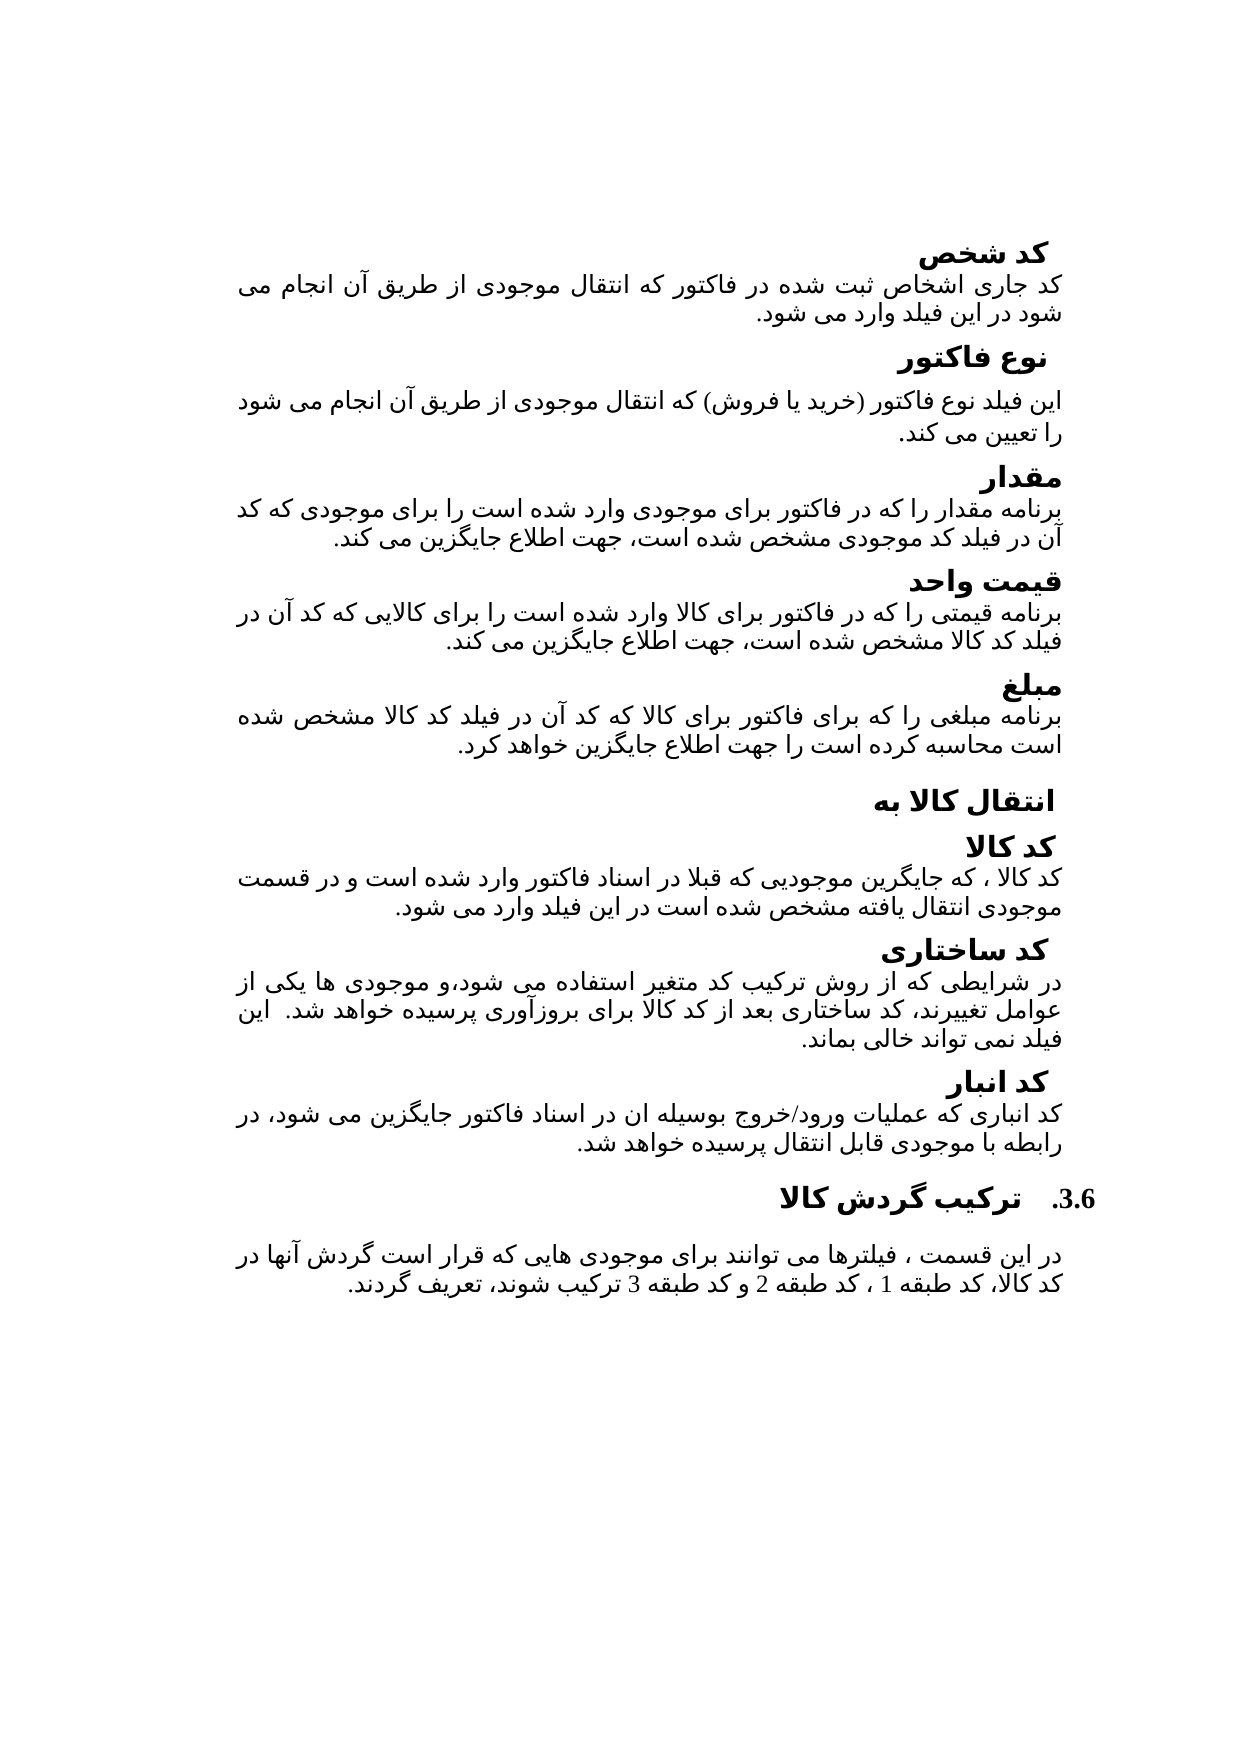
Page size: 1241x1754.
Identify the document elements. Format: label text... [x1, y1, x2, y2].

subtitle ترکیب گردش کالا [236, 1182, 1044, 1215]
subtitle این فیلد نوع فاکتور (خرید یا فروش) که انتقال موجودی از طریق آن انجام می شود را تعیین می کند. [236, 386, 1063, 448]
subtitle قیمت واحد [236, 564, 1063, 598]
text کد کالا ، که جایگرین موجودیی که قبلا در اسناد فاکتور وارد شده است و در قسمت موجودی انتقال یافته مشخص شده است در این فیلد وارد می شود. [236, 863, 1063, 921]
subtitle کد شخص [236, 236, 1063, 270]
text برنامه مقدار را که در فاکتور برای موجودی وارد شده است را برای موجودی که کد آن در فیلد کد موجودی مشخص شده است، جهت اطلاع جایگزین می کند. [236, 494, 1063, 552]
subtitle مقدار [236, 461, 1063, 494]
subtitle کد ساختاری [236, 933, 1063, 967]
subtitle انتقال کالا به [236, 784, 1063, 817]
subtitle نوع فاکتور [236, 340, 1063, 373]
text کد انباری که عملیات ورود/خروج بوسیله ان در اسناد فاکتور جایگزین می شود، در رابطه با موجودی قابل انتقال پرسیده خواهد شد. [236, 1099, 1063, 1157]
text کد جاری اشخاص ثبت شده در فاکتور که انتقال موجودی از طریق آن انجام می شود در این فیلد وارد می شود. [236, 270, 1063, 327]
text در شرایطی که از روش ترکیب کد متغیر استفاده می شود،و موجودی ها یکی از عوامل تغییرند، کد ساختاری بعد از کد کالا برای بروزآوری پرسیده خواهد شد. این فیلد نمی تواند خالی بماند. [236, 967, 1063, 1053]
subtitle مبلغ [236, 668, 1063, 701]
text در این قسمت ، فیلترها می توانند برای موجودی هایی که قرار است گردش آنها در کد کالا، کد طبقه 1 ، کد طبقه 2 و کد طبقه 3 ترکیب شوند، تعریف گردند. [236, 1240, 1063, 1298]
text برنامه مبلغی را که برای فاکتور برای کالا که کد آن در فیلد کد کالا مشخص شده است محاسبه کرده است را جهت اطلاع جایگزین خواهد کرد. [236, 701, 1063, 759]
subtitle کد انبار [236, 1066, 1063, 1099]
subtitle کد کالا [236, 830, 1063, 863]
text برنامه قیمتی را که در فاکتور برای کالا وارد شده است را برای کالایی که کد آن در فیلد کد کالا مشخص شده است، جهت اطلاع جایگزین می کند. [236, 598, 1063, 655]
